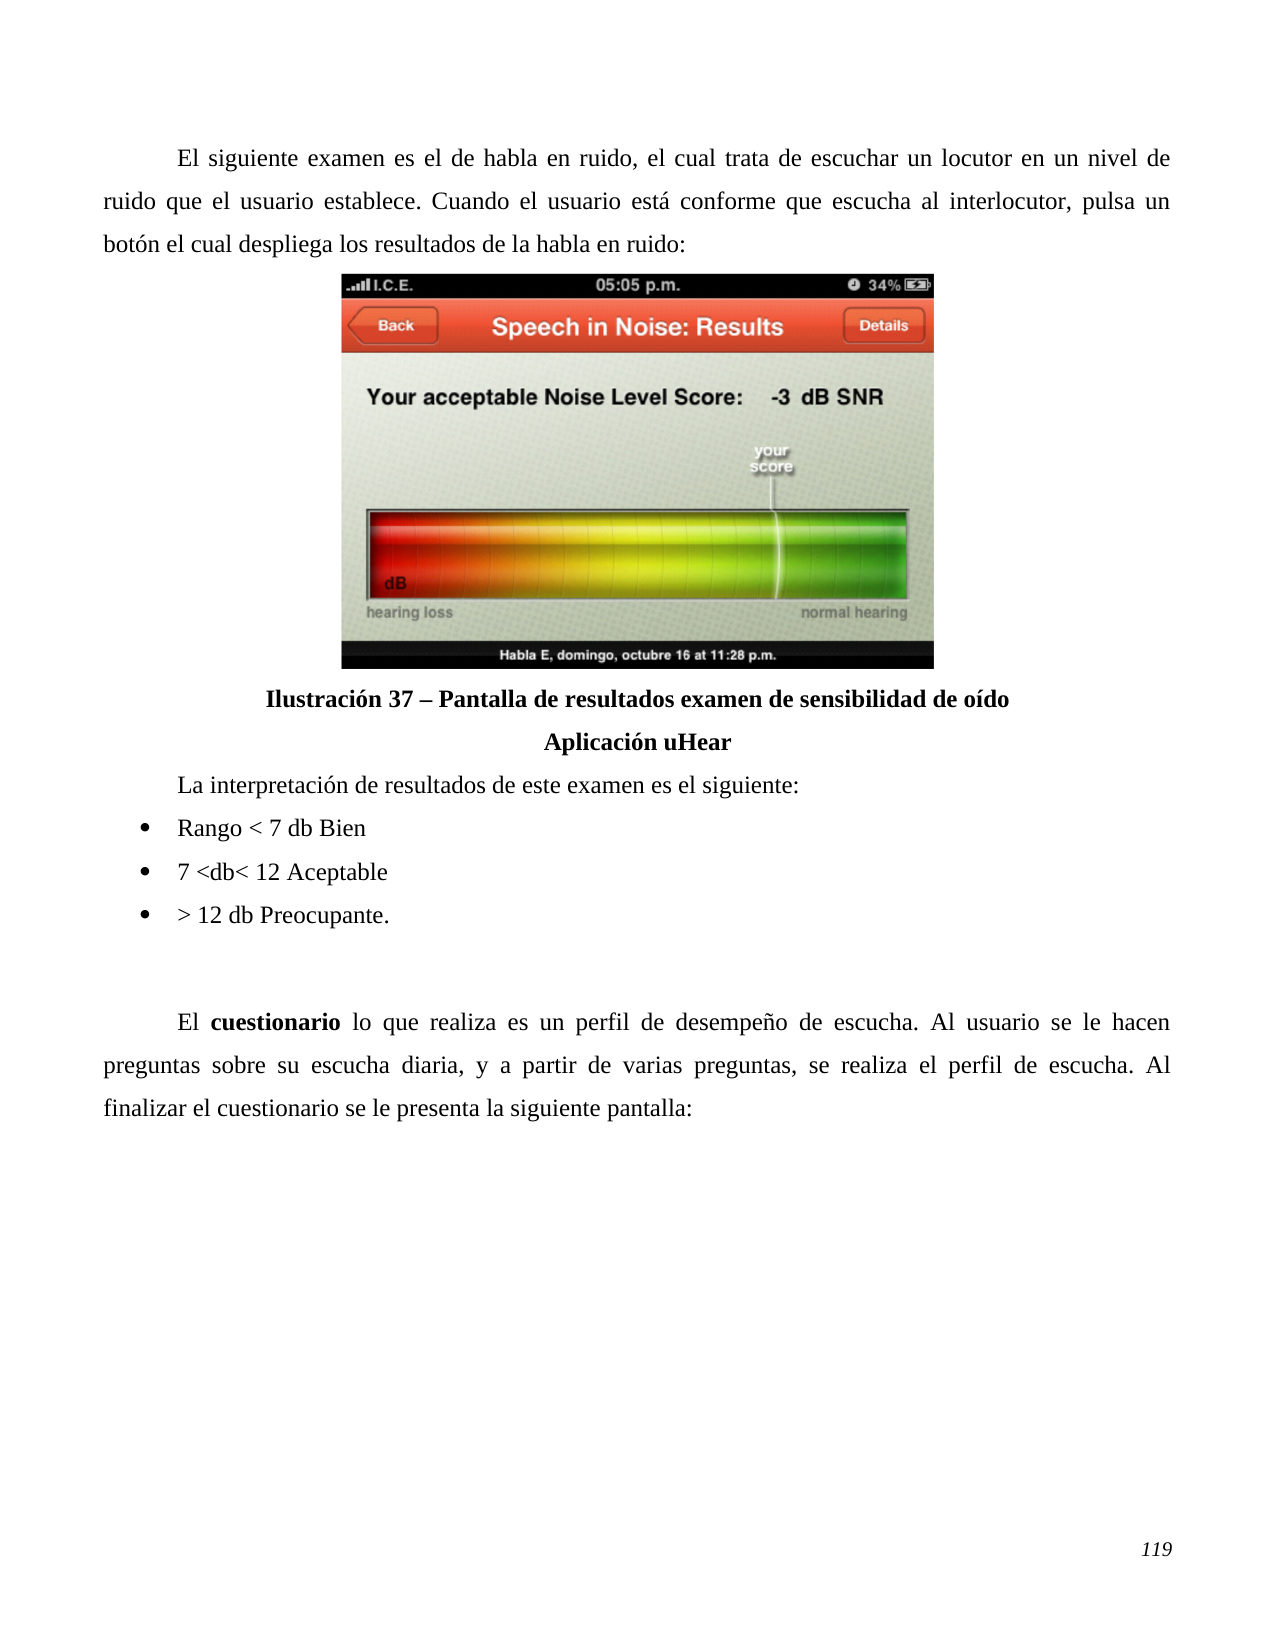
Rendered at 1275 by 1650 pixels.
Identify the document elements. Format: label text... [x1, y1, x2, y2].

text Aplicación uHear [103, 727, 1172, 756]
text Ilustración 37 – Pantalla de resultados examen de sensibilidad de oído [103, 684, 1172, 713]
picture [342, 274, 933, 669]
text El cuestionario lo que realiza es un perfil de desempeño de escucha. Al usuario se le hacen preguntas sobre su escucha diaria, y a partir de varias preguntas, se realiza el perfil de escucha. Al finalizar el cuestionario se le presenta la siguiente pantalla: [103, 1007, 1172, 1122]
list > 12 db Preocupante. [141, 900, 1172, 928]
text La interpretación de resultados de este examen es el siguiente: [103, 770, 1172, 799]
list 7 <db< 12 Aceptable [141, 857, 1172, 885]
list Rango < 7 db Bien [141, 813, 1172, 842]
text El siguiente examen es el de habla en ruido, el cual trata de escuchar un locutor en un nivel de ruido que el usuario establece. Cuando el usuario está conforme que escucha al interlocutor, pulsa un botón el cual despliega los resultados de la habla en ruido: [103, 143, 1172, 258]
